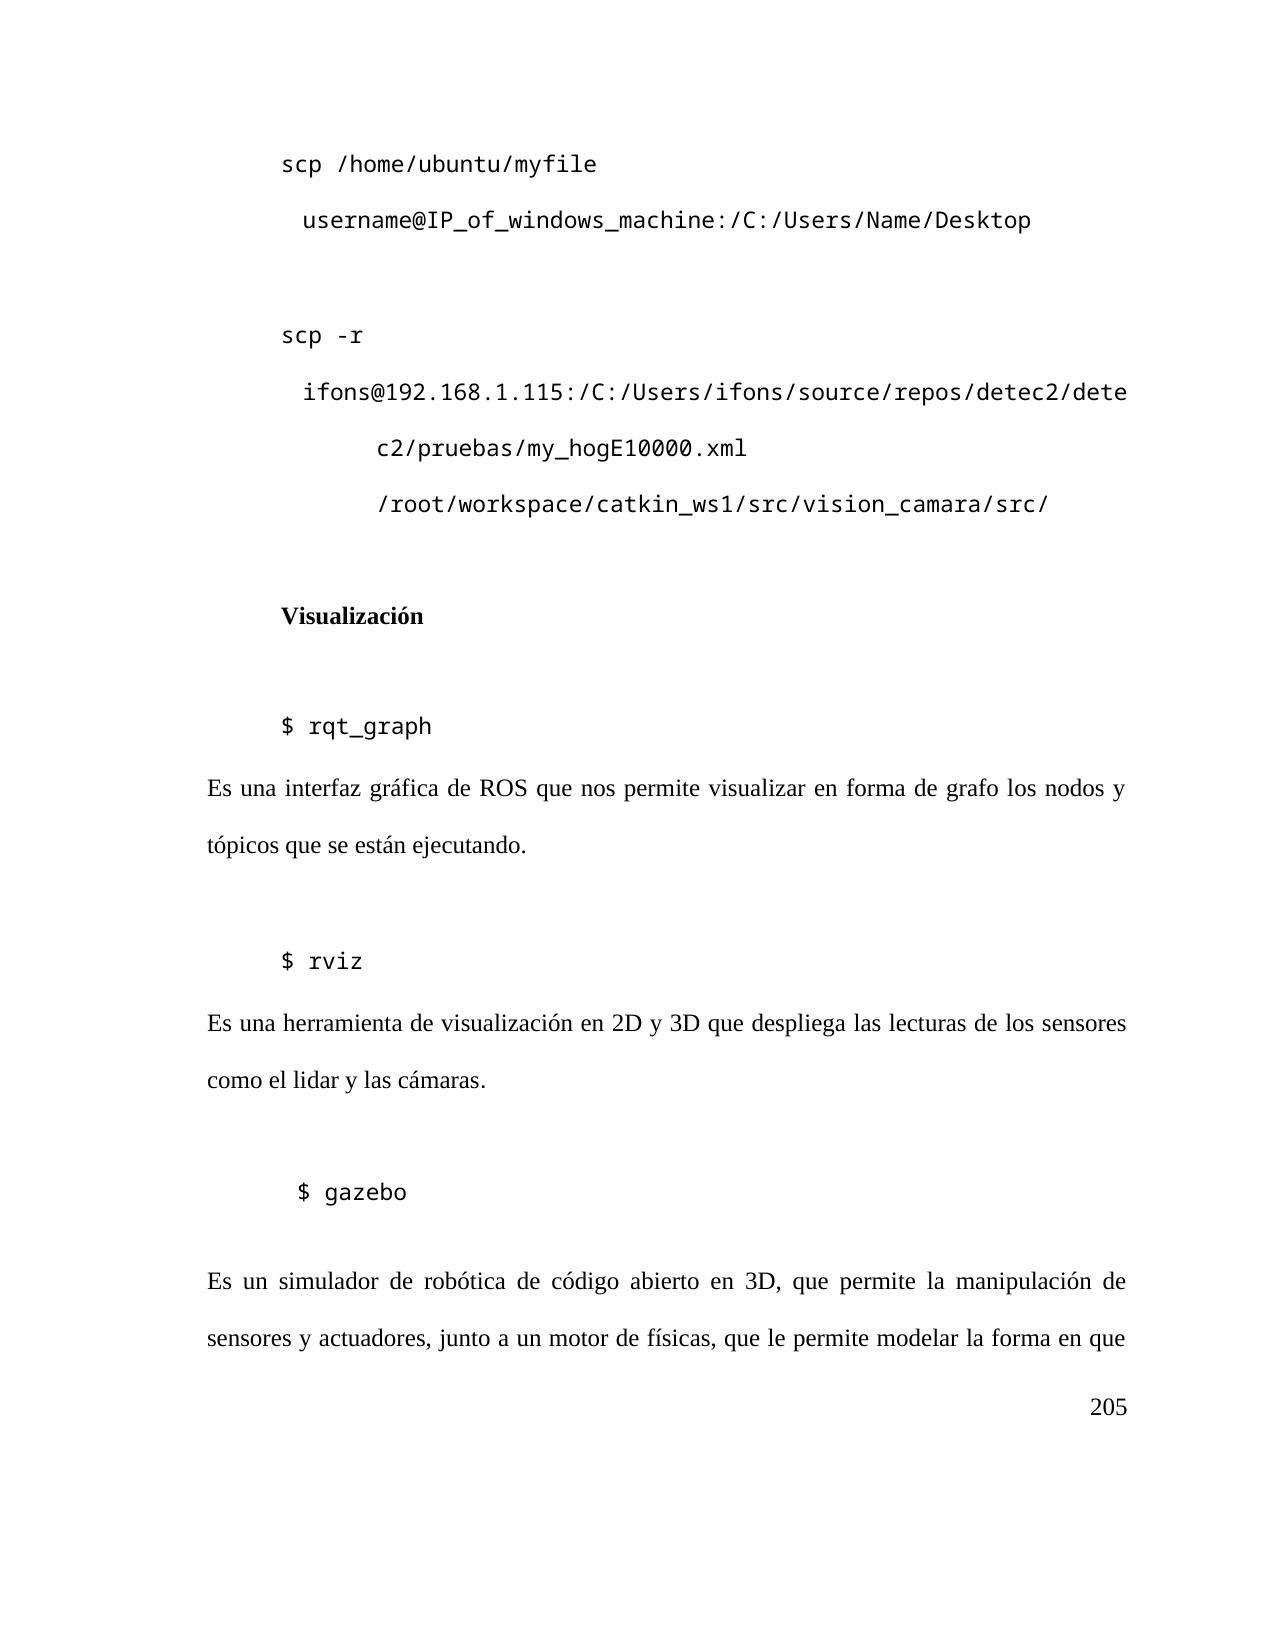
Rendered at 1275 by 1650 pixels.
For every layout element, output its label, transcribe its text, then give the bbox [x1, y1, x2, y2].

text Es una interfaz gráfica de ROS que nos permite visualizar en forma de grafo los nodos y tópicos que se están ejecutando. [207, 773, 1127, 859]
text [207, 1266, 1127, 1352]
text ifons@192.168.1.115:/C:/Users/ifons/source/repos/detec2/dete [281, 376, 1127, 407]
text /root/workspace/catkin_ws1/src/vision_camara/src/ [281, 488, 1127, 519]
text $ gazebo [207, 1175, 1127, 1207]
text scp -r [281, 319, 1127, 351]
text $ rviz [207, 945, 1127, 977]
text Es una herramienta de visualización en 2D y 3D que despliega las lecturas de los sensores como el lidar y las cámaras. [207, 1008, 1127, 1094]
text Visualización [207, 601, 1127, 630]
text c2/pruebas/my_hogE10000.xml [281, 432, 1127, 463]
text $ rqt_graph [281, 710, 1127, 742]
text username@IP_of_windows_machine:/C:/Users/Name/Desktop [281, 204, 1127, 235]
text scp /home/ubuntu/myfile [281, 148, 1127, 179]
